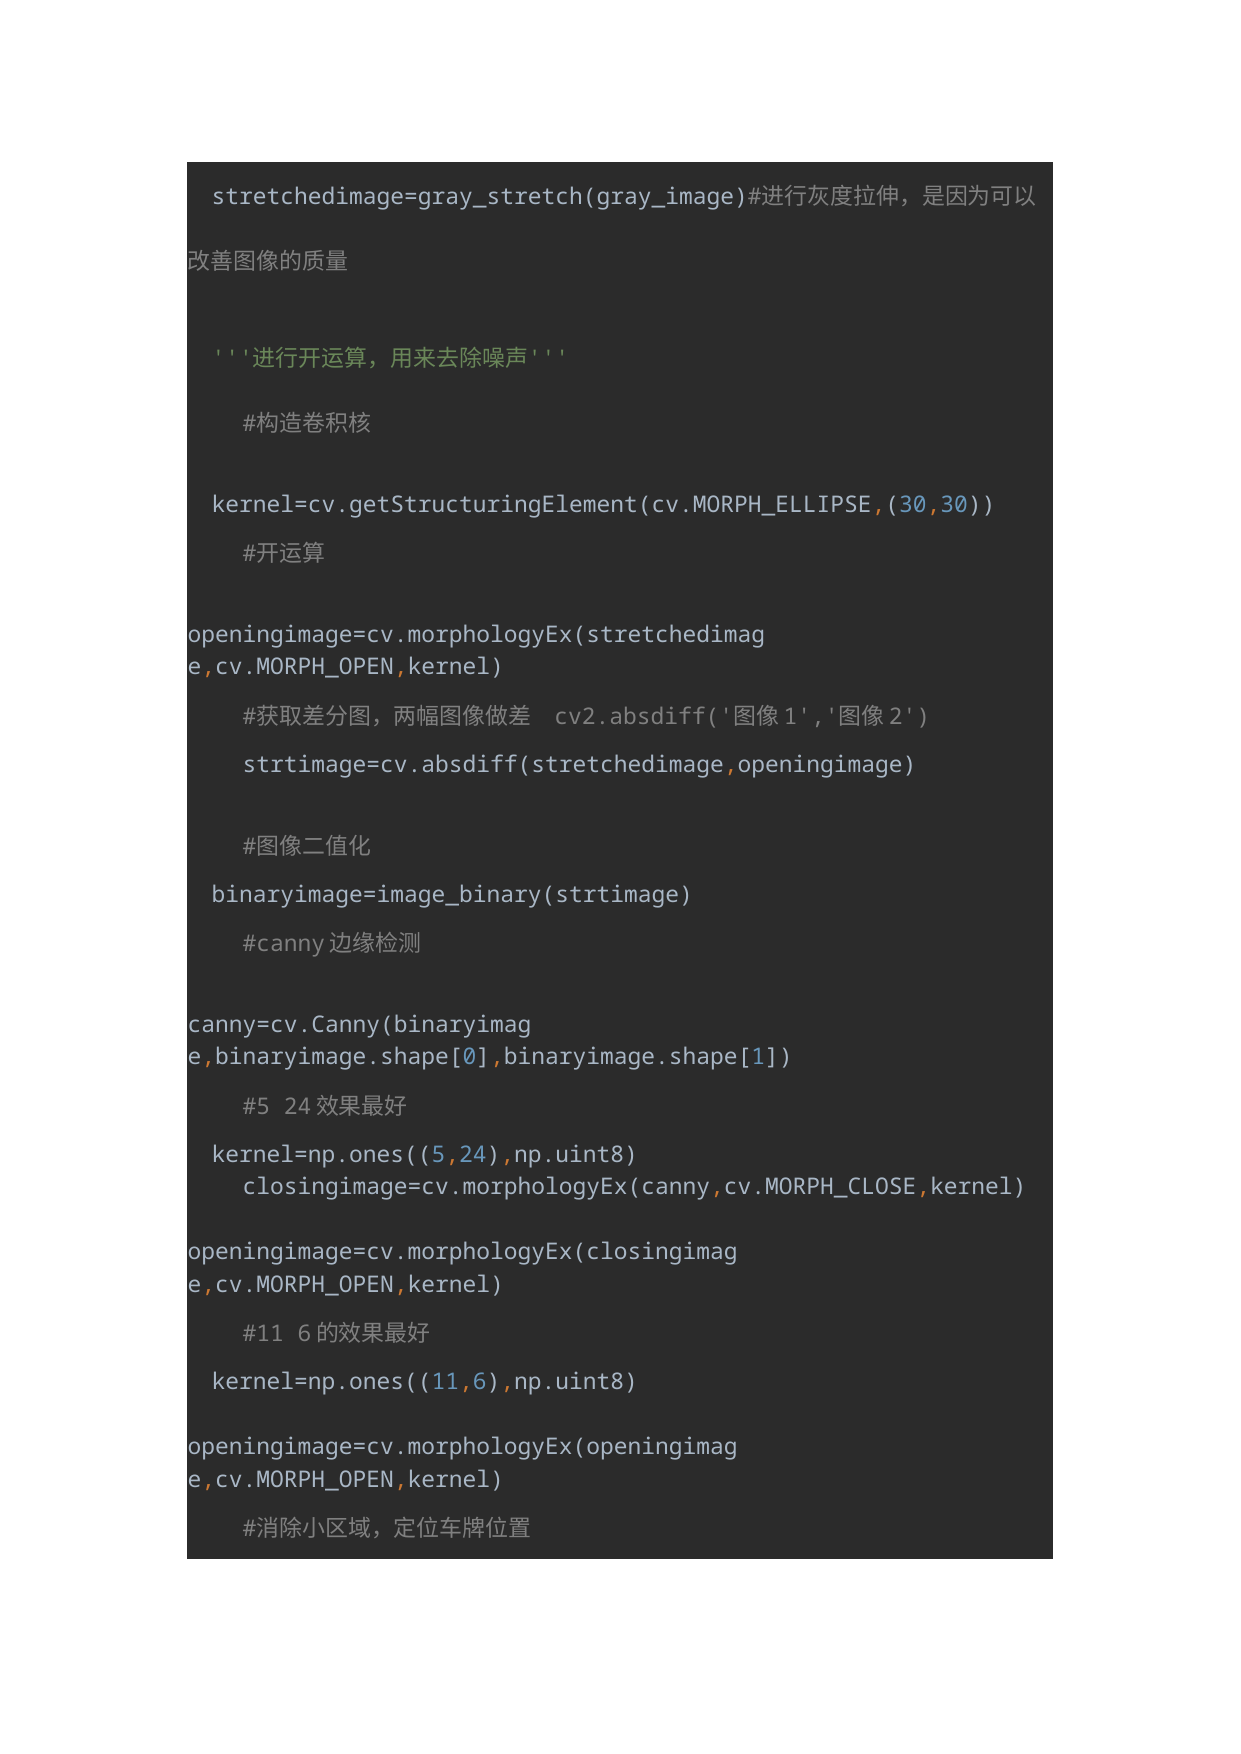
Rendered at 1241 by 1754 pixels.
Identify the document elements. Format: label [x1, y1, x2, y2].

text [187, 162, 1053, 1559]
